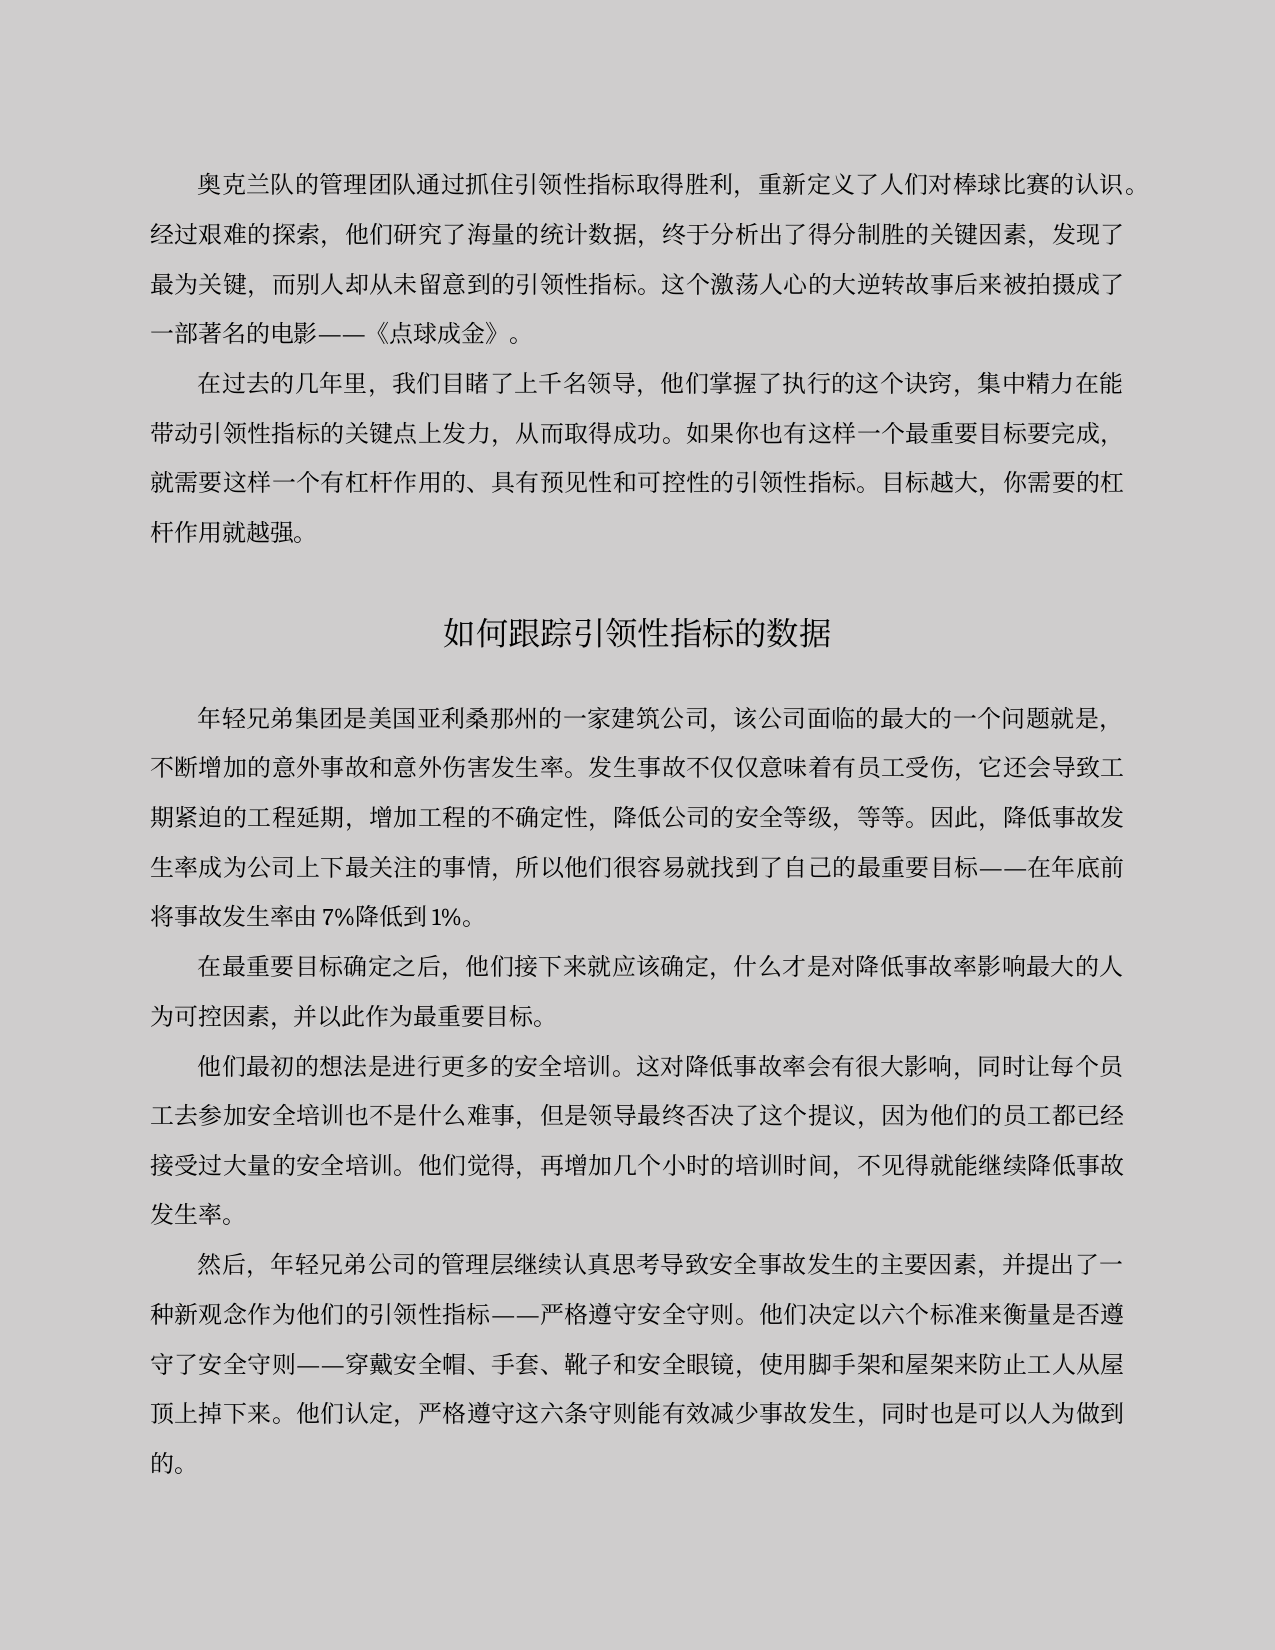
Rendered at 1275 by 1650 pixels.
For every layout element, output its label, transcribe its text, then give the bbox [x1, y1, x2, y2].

text 年轻兄弟集团是美国亚利桑那州的一家建筑公司，该公司面临的最大的一个问题就是，不断增加的意外事故和意外伤害发生率。发生事故不仅仅意味着有员工受伤，它还会导致工期紧迫的工程延期，增加工程的不确定性，降低公司的安全等级，等等。因此，降低事故发生率成为公司上下最关注的事情，所以他们很容易就找到了自己的最重要目标——在年底前将事故发生率由7%降低到1%。 [150, 683, 1125, 932]
text 在过去的几年里，我们目睹了上千名领导，他们掌握了执行的这个诀窍，集中精力在能带动引领性指标的关键点上发力，从而取得成功。如果你也有这样一个最重要目标要完成，就需要这样一个有杠杆作用的、具有预见性和可控性的引领性指标。目标越大，你需要的杠杆作用就越强。 [150, 349, 1125, 547]
text 他们最初的想法是进行更多的安全培训。这对降低事故率会有很大影响，同时让每个员工去参加安全培训也不是什么难事，但是领导最终否决了这个提议，因为他们的员工都已经接受过大量的安全培训。他们觉得，再增加几个小时的培训时间，不见得就能继续降低事故发生率。 [150, 1031, 1125, 1230]
text 然后，年轻兄弟公司的管理层继续认真思考导致安全事故发生的主要因素，并提出了一种新观念作为他们的引领性指标——严格遵守安全守则。他们决定以六个标准来衡量是否遵守了安全守则——穿戴安全帽、手套、靴子和安全眼镜，使用脚手架和屋架来防止工人从屋顶上掉下来。他们认定，严格遵守这六条守则能有效减少事故发生，同时也是可以人为做到的。 [150, 1230, 1125, 1478]
text 如何跟踪引领性指标的数据 [150, 601, 1125, 654]
text 奥克兰队的管理团队通过抓住引领性指标取得胜利，重新定义了人们对棒球比赛的认识。经过艰难的探索，他们研究了海量的统计数据，终于分析出了得分制胜的关键因素，发现了最为关键，而别人却从未留意到的引领性指标。这个激荡人心的大逆转故事后来被拍摄成了一部著名的电影——《点球成金》。 [150, 150, 1125, 349]
text 在最重要目标确定之后，他们接下来就应该确定，什么才是对降低事故率影响最大的人为可控因素，并以此作为最重要目标。 [150, 932, 1125, 1031]
